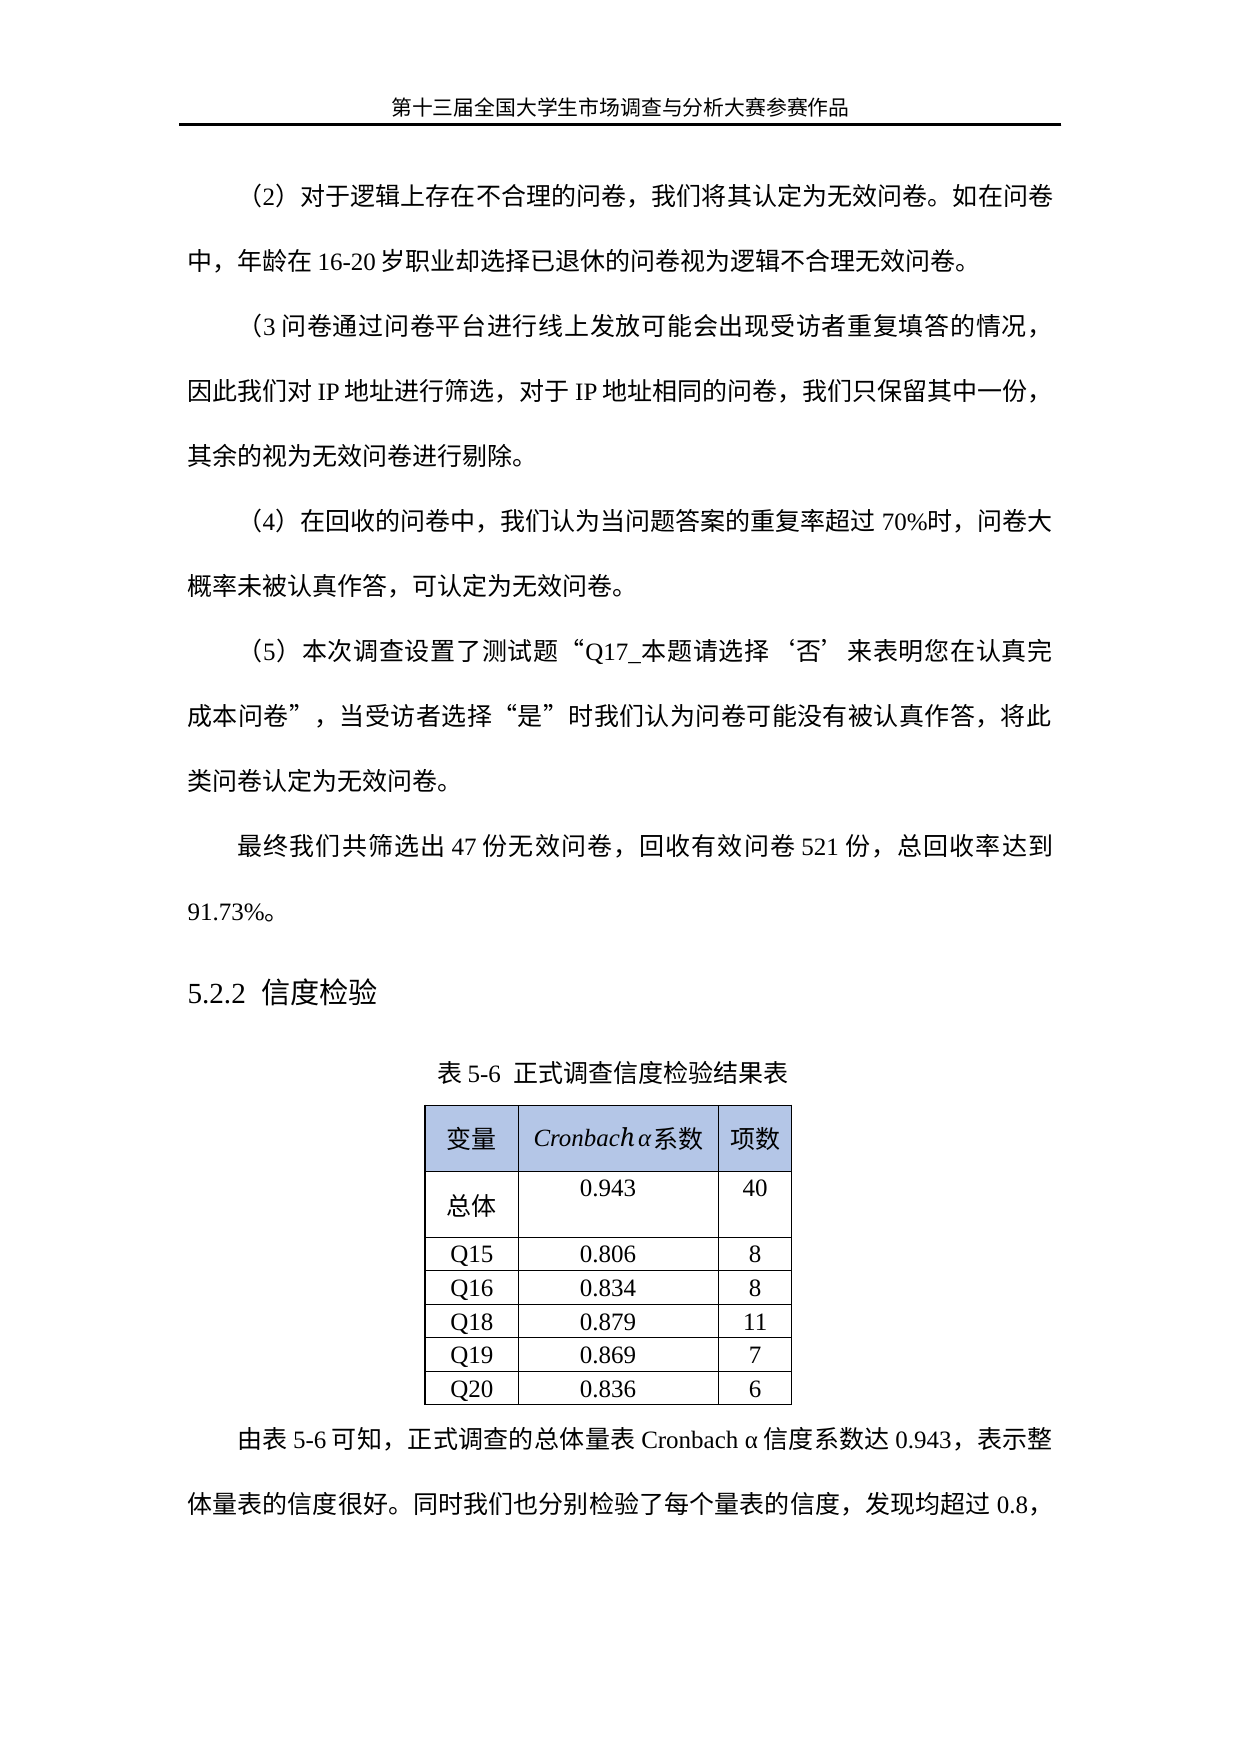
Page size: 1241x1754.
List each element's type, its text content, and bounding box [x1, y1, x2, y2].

table_header 项数 [719, 1106, 791, 1171]
subtitle 信度检验 [187, 958, 1053, 1023]
table_cell 8 [719, 1238, 791, 1270]
table_cell Q16 [426, 1271, 518, 1304]
table_cell 11 [719, 1305, 791, 1337]
table_header 变量 [426, 1106, 518, 1171]
text 表5-6 正式调查信度检验结果表 [187, 1039, 1053, 1104]
table_cell Q20 [426, 1372, 518, 1404]
table_cell 8 [719, 1271, 791, 1304]
table_cell 40 [719, 1172, 791, 1237]
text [187, 1405, 1053, 1535]
table_cell 总体 [426, 1172, 518, 1237]
text （5）本次调查设置了测试题“Q17_本题请选择‘否’来表明您在认真完成本问卷”，当受访者选择“是”时我们认为问卷可能没有被认真作答，将此类问卷认定为无效问卷。 [187, 617, 1053, 812]
text （3问卷通过问卷平台进行线上发放可能会出现受访者重复填答的情况，因此我们对IP地址进行筛选，对于IP地址相同的问卷，我们只保留其中一份，其余的视为无效问卷进行剔除。 [187, 292, 1053, 487]
table_cell Q19 [426, 1338, 518, 1371]
table_cell 0.879 [519, 1305, 718, 1337]
text 最终我们共筛选出47份无效问卷，回收有效问卷521份，总回收率达到91.73%。 [187, 812, 1053, 942]
table_cell 0.943 [519, 1172, 718, 1237]
text （2）对于逻辑上存在不合理的问卷，我们将其认定为无效问卷。如在问卷中，年龄在16-20岁职业却选择已退休的问卷视为逻辑不合理无效问卷。 [187, 162, 1053, 292]
table_cell 0.834 [519, 1271, 718, 1304]
table_cell Q18 [426, 1305, 518, 1337]
table_header 系数 [519, 1106, 718, 1171]
text （4）在回收的问卷中，我们认为当问题答案的重复率超过70%时，问卷大概率未被认真作答，可认定为无效问卷。 [187, 487, 1053, 617]
table_cell Q15 [426, 1238, 518, 1270]
table_cell 7 [719, 1338, 791, 1371]
table_cell 6 [719, 1372, 791, 1404]
table_cell 0.869 [519, 1338, 718, 1371]
table_cell 0.836 [519, 1372, 718, 1404]
table_cell 0.806 [519, 1238, 718, 1270]
